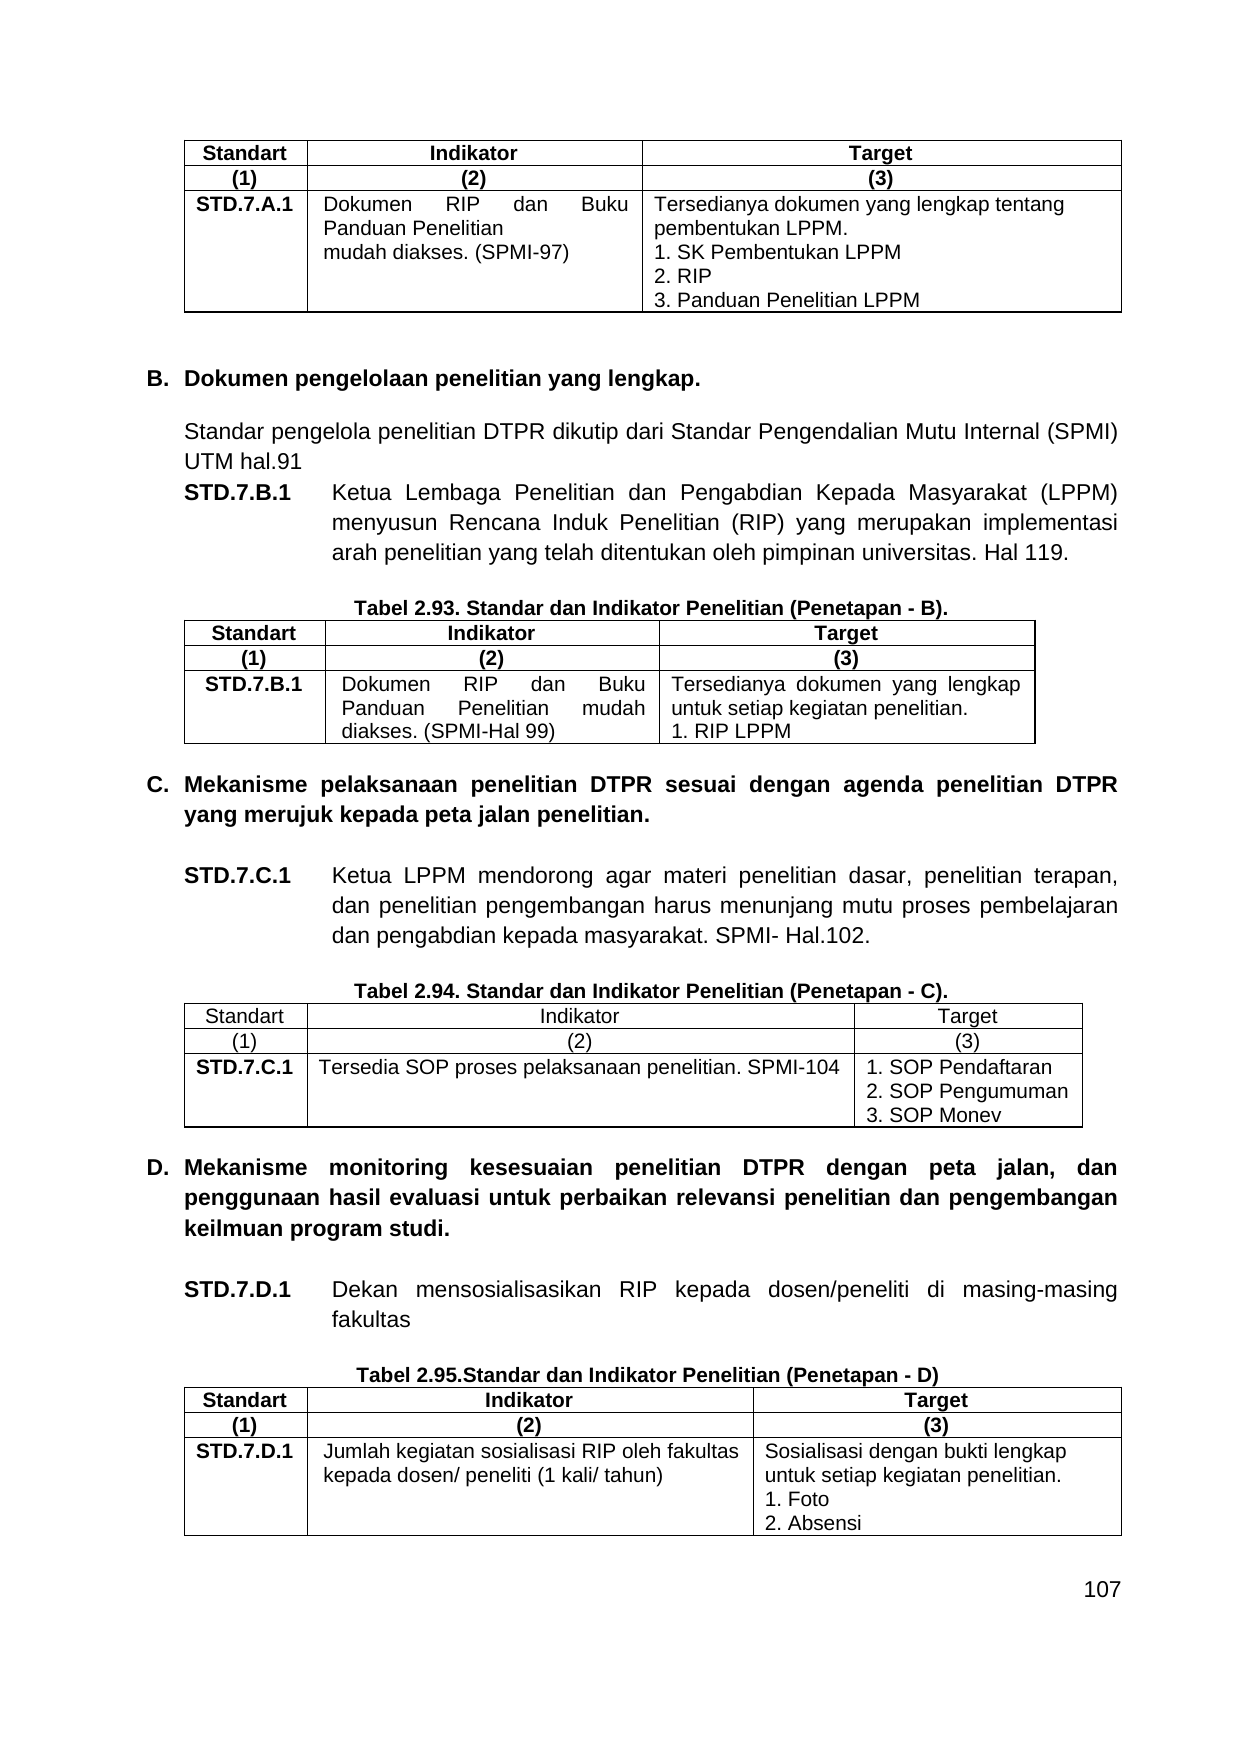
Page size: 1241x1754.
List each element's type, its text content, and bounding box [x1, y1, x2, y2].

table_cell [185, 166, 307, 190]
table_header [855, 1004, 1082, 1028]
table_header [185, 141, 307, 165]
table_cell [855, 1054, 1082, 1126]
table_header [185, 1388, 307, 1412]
list Dokumen pengelolaan penelitian yang lengkap. [146, 365, 1119, 392]
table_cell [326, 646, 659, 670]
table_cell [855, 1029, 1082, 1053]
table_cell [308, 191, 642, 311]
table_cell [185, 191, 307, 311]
text Tabel 2.95.Standar dan Indikator Penelitian (Penetapan - D) [177, 1363, 1119, 1387]
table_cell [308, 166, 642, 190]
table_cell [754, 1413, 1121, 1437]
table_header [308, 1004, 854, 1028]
list STD.7.B.1 Ketua Lembaga Penelitian dan Pengabdian Kepada Masyarakat (LPPM) menyusun Rencana Induk Penelitian (RIP) yang merupakan implementasi arah penelitian yang telah ditentukan oleh pimpinan universitas. Hal 119. [184, 478, 1118, 565]
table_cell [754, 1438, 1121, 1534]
list Mekanisme pelaksanaan penelitian DTPR sesuai dengan agenda penelitian DTPR yang merujuk kepada peta jalan penelitian. [146, 771, 1118, 828]
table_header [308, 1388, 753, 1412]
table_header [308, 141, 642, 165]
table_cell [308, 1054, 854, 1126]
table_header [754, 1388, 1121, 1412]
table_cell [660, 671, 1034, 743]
list STD.7.D.1 Dekan mensosialisasikan RIP kepada dosen/peneliti di masing-masing fakultas [184, 1276, 1118, 1332]
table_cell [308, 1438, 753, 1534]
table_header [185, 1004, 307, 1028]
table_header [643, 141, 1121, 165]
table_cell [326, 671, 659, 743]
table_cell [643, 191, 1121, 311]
list Tabel 2.94. Standar dan Indikator Penelitian (Penetapan - C). [184, 979, 1119, 1003]
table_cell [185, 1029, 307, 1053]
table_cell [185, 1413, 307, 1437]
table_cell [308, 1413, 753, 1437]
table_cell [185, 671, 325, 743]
list Standar pengelola penelitian DTPR dikutip dari Standar Pengendalian Mutu Internal (SPMI) UTM hal.91 [184, 418, 1118, 475]
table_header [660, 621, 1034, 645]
list STD.7.C.1 Ketua LPPM mendorong agar materi penelitian dasar, penelitian terapan, dan penelitian pengembangan harus menunjang mutu proses pembelajaran dan pengabdian kepada masyarakat. SPMI- Hal.102. [184, 862, 1118, 948]
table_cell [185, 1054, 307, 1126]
list Mekanisme monitoring kesesuaian penelitian DTPR dengan peta jalan, dan penggunaan hasil evaluasi untuk perbaikan relevansi penelitian dan pengembangan keilmuan program studi. [146, 1154, 1118, 1241]
list Tabel 2.93. Standar dan Indikator Penelitian (Penetapan - B). [184, 596, 1119, 619]
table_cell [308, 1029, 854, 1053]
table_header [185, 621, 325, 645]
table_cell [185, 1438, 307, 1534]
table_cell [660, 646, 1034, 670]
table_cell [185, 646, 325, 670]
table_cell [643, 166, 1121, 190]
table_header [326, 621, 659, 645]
